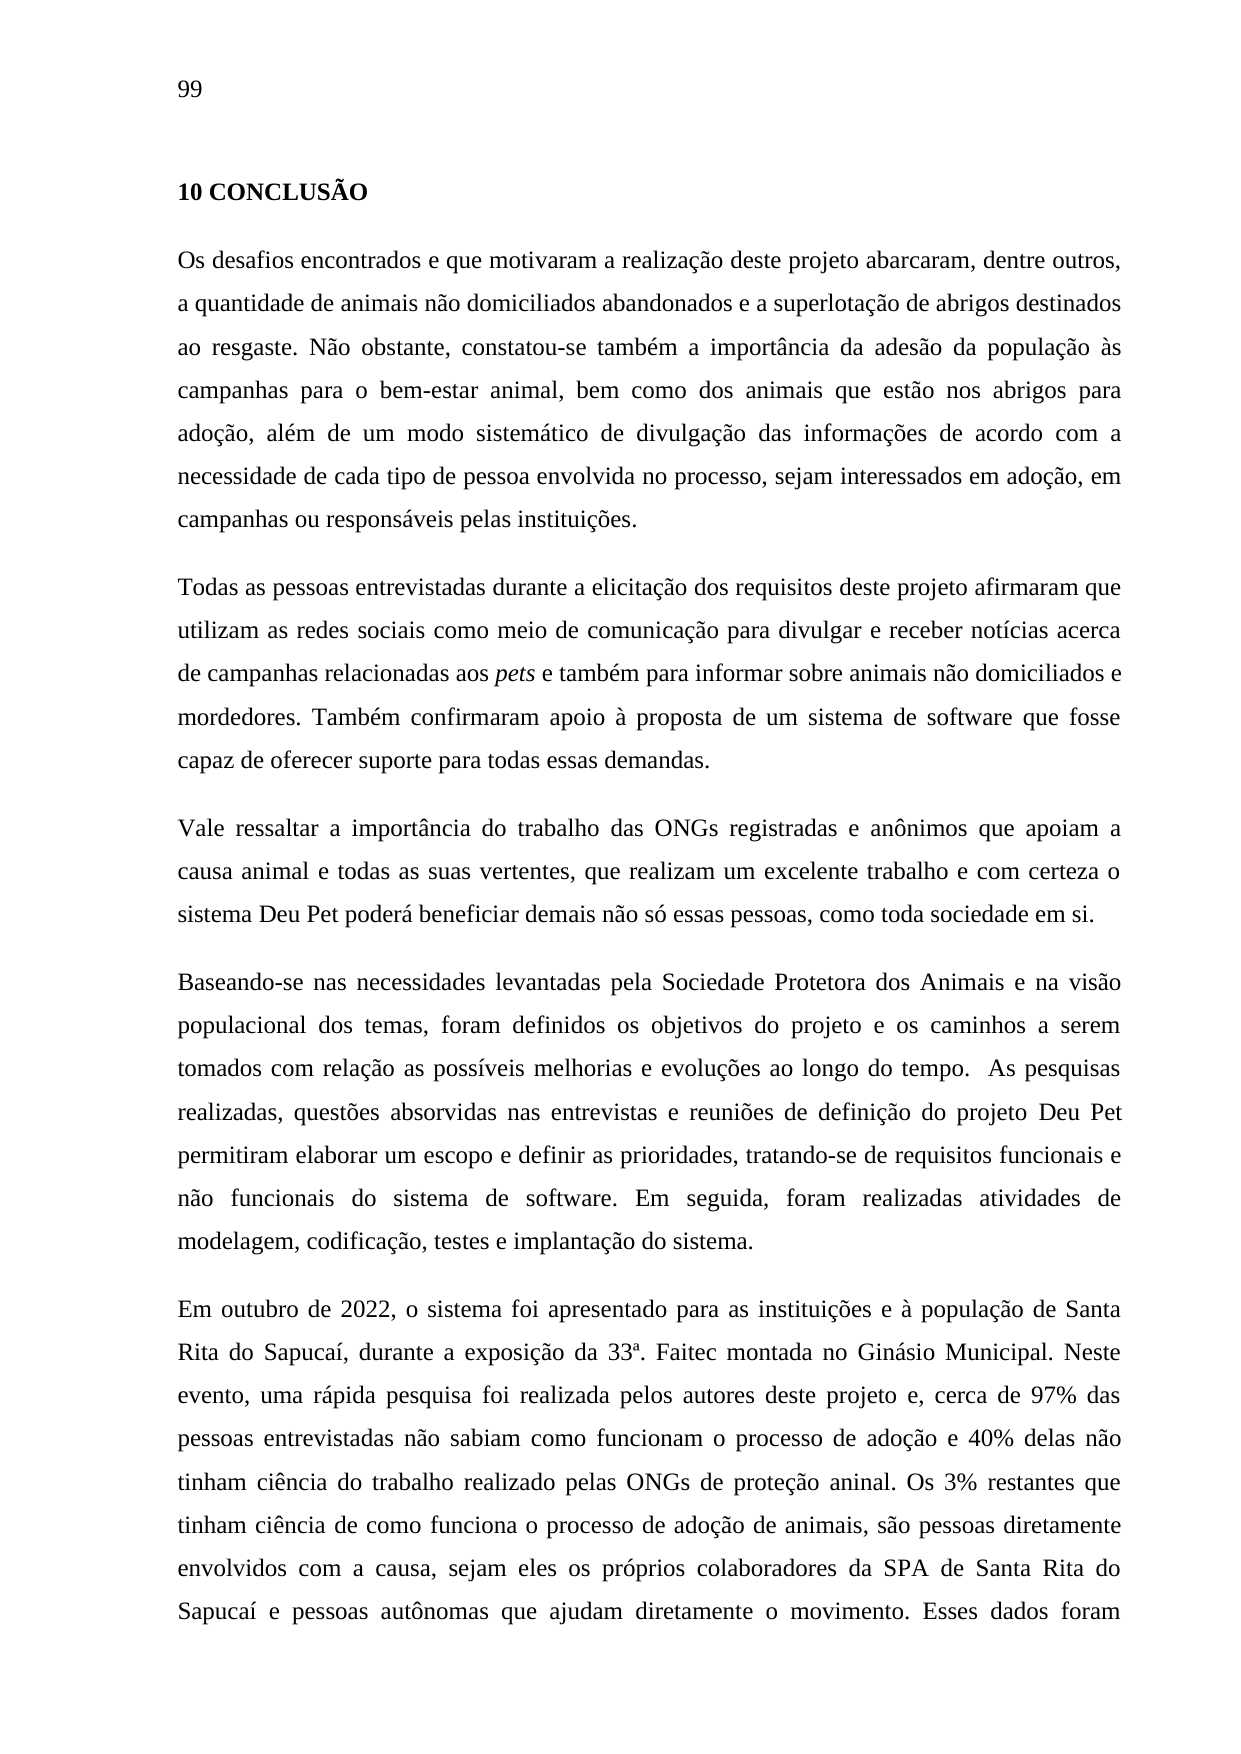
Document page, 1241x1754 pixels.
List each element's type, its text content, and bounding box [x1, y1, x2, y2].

subtitle 10 CONCLUSÃO [177, 177, 1122, 206]
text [177, 1294, 1122, 1625]
text Baseando-se nas necessidades levantadas pela Sociedade Protetora dos Animais e na visão populacional dos temas, foram definidos os objetivos do projeto e os caminhos a serem tomados com relação as possíveis melhorias e evoluções ao longo do tempo. As pesquisas realizadas, questões absorvidas nas entrevistas e reuniões de definição do projeto Deu Pet permitiram elaborar um escopo e definir as prioridades, tratando-se de requisitos funcionais e não funcionais do sistema de software. Em seguida, foram realizadas atividades de modelagem, codificação, testes e implantação do sistema. [177, 967, 1122, 1255]
text Os desafios encontrados e que motivaram a realização deste projeto abarcaram, dentre outros, a quantidade de animais não domiciliados abandonados e a superlotação de abrigos destinados ao resgaste. Não obstante, constatou-se também a importância da adesão da população às campanhas para o bem-estar animal, bem como dos animais que estão nos abrigos para adoção, além de um modo sistemático de divulgação das informações de acordo com a necessidade de cada tipo de pessoa envolvida no processo, sejam interessados em adoção, em campanhas ou responsáveis pelas instituições. [177, 245, 1122, 533]
text Todas as pessoas entrevistadas durante a elicitação dos requisitos deste projeto afirmaram que utilizam as redes sociais como meio de comunicação para divulgar e receber notícias acerca de campanhas relacionadas aos pets e também para informar sobre animais não domiciliados e mordedores. Também confirmaram apoio à proposta de um sistema de software que fosse capaz de oferecer suporte para todas essas demandas. [177, 572, 1122, 773]
text Vale ressaltar a importância do trabalho das ONGs registradas e anônimos que apoiam a causa animal e todas as suas vertentes, que realizam um excelente trabalho e com certeza o sistema Deu Pet poderá beneficiar demais não só essas pessoas, como toda sociedade em si. [177, 813, 1122, 928]
